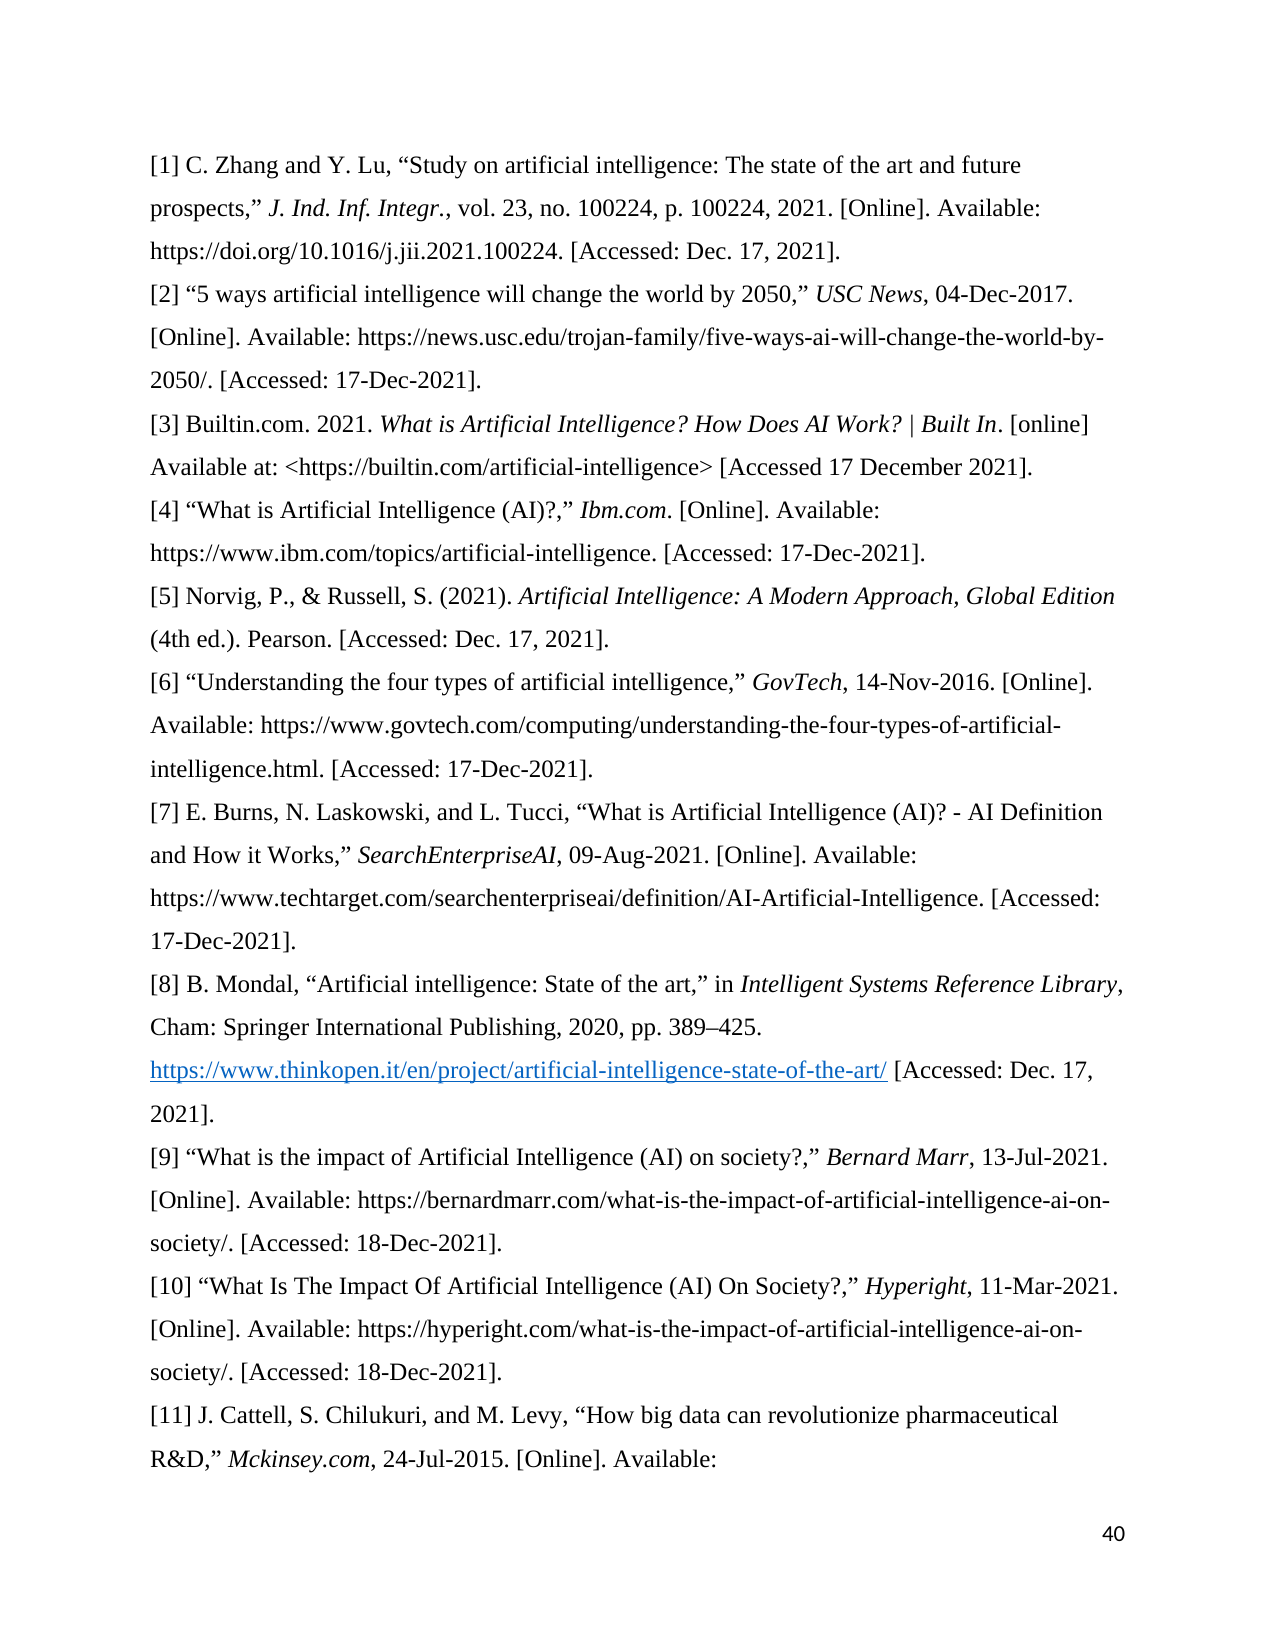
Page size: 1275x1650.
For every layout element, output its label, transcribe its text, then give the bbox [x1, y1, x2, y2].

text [150, 1401, 1125, 1472]
text https://doi.org/10.1016/j.jii.2021.100224. [Accessed: Dec. 17, 2021]. [150, 236, 1125, 265]
text [4] “What is Artificial Intelligence (AI)?,” Ibm.com. [Online]. Available: https://www.ibm.com/topics/artificial-intelligence. [Accessed: 17-Dec-2021]. [150, 495, 1125, 567]
text [6] “Understanding the four types of artificial intelligence,” GovTech, 14-Nov-2016. [Online]. Available: https://www.govtech.com/computing/understanding-the-four-types-of-artificial-intelligence.html. [Accessed: 17-Dec-2021]. [150, 667, 1125, 782]
text https://www.thinkopen.it/en/project/artificial-intelligence-state-of-the-art/ [Accessed: Dec. 17, 2021]. [150, 1056, 1125, 1127]
text [10] “What Is The Impact Of Artificial Intelligence (AI) On Society?,” Hyperight, 11-Mar-2021. [Online]. Available: https://hyperight.com/what-is-the-impact-of-artificial-intelligence-ai-on-society/. [Accessed: 18-Dec-2021]. [150, 1271, 1125, 1386]
text [1] C. Zhang and Y. Lu, “Study on artificial intelligence: The state of the art and future prospects,” J. Ind. Inf. Integr., vol. 23, no. 100224, p. 100224, 2021. [Online]. Available: [150, 150, 1125, 222]
text [7] E. Burns, N. Laskowski, and L. Tucci, “What is Artificial Intelligence (AI)? - AI Definition and How it Works,” SearchEnterpriseAI, 09-Aug-2021. [Online]. Available: https://www.techtarget.com/searchenterpriseai/definition/AI-Artificial-Intelligence. [Accessed: 17-Dec-2021]. [150, 797, 1125, 955]
text [3] Builtin.com. 2021. What is Artificial Intelligence? How Does AI Work? | Built In. [online] Available at: <https://builtin.com/artificial-intelligence> [Accessed 17 December 2021]. [150, 409, 1125, 481]
text [2] “5 ways artificial intelligence will change the world by 2050,” USC News, 04-Dec-2017. [Online]. Available: https://news.usc.edu/trojan-family/five-ways-ai-will-change-the-world-by-2050/. [Accessed: 17-Dec-2021]. [150, 279, 1125, 394]
text [9] “What is the impact of Artificial Intelligence (AI) on society?,” Bernard Marr, 13-Jul-2021. [Online]. Available: https://bernardmarr.com/what-is-the-impact-of-artificial-intelligence-ai-on-society/. [Accessed: 18-Dec-2021]. [150, 1142, 1125, 1257]
text [5] Norvig, P., & Russell, S. (2021). Artificial Intelligence: A Modern Approach, Global Edition (4th ed.). Pearson. [Accessed: Dec. 17, 2021]. [150, 581, 1125, 653]
text [8] B. Mondal, “Artificial intelligence: State of the art,” in Intelligent Systems Reference Library, Cham: Springer International Publishing, 2020, pp. 389–425. [150, 969, 1125, 1041]
